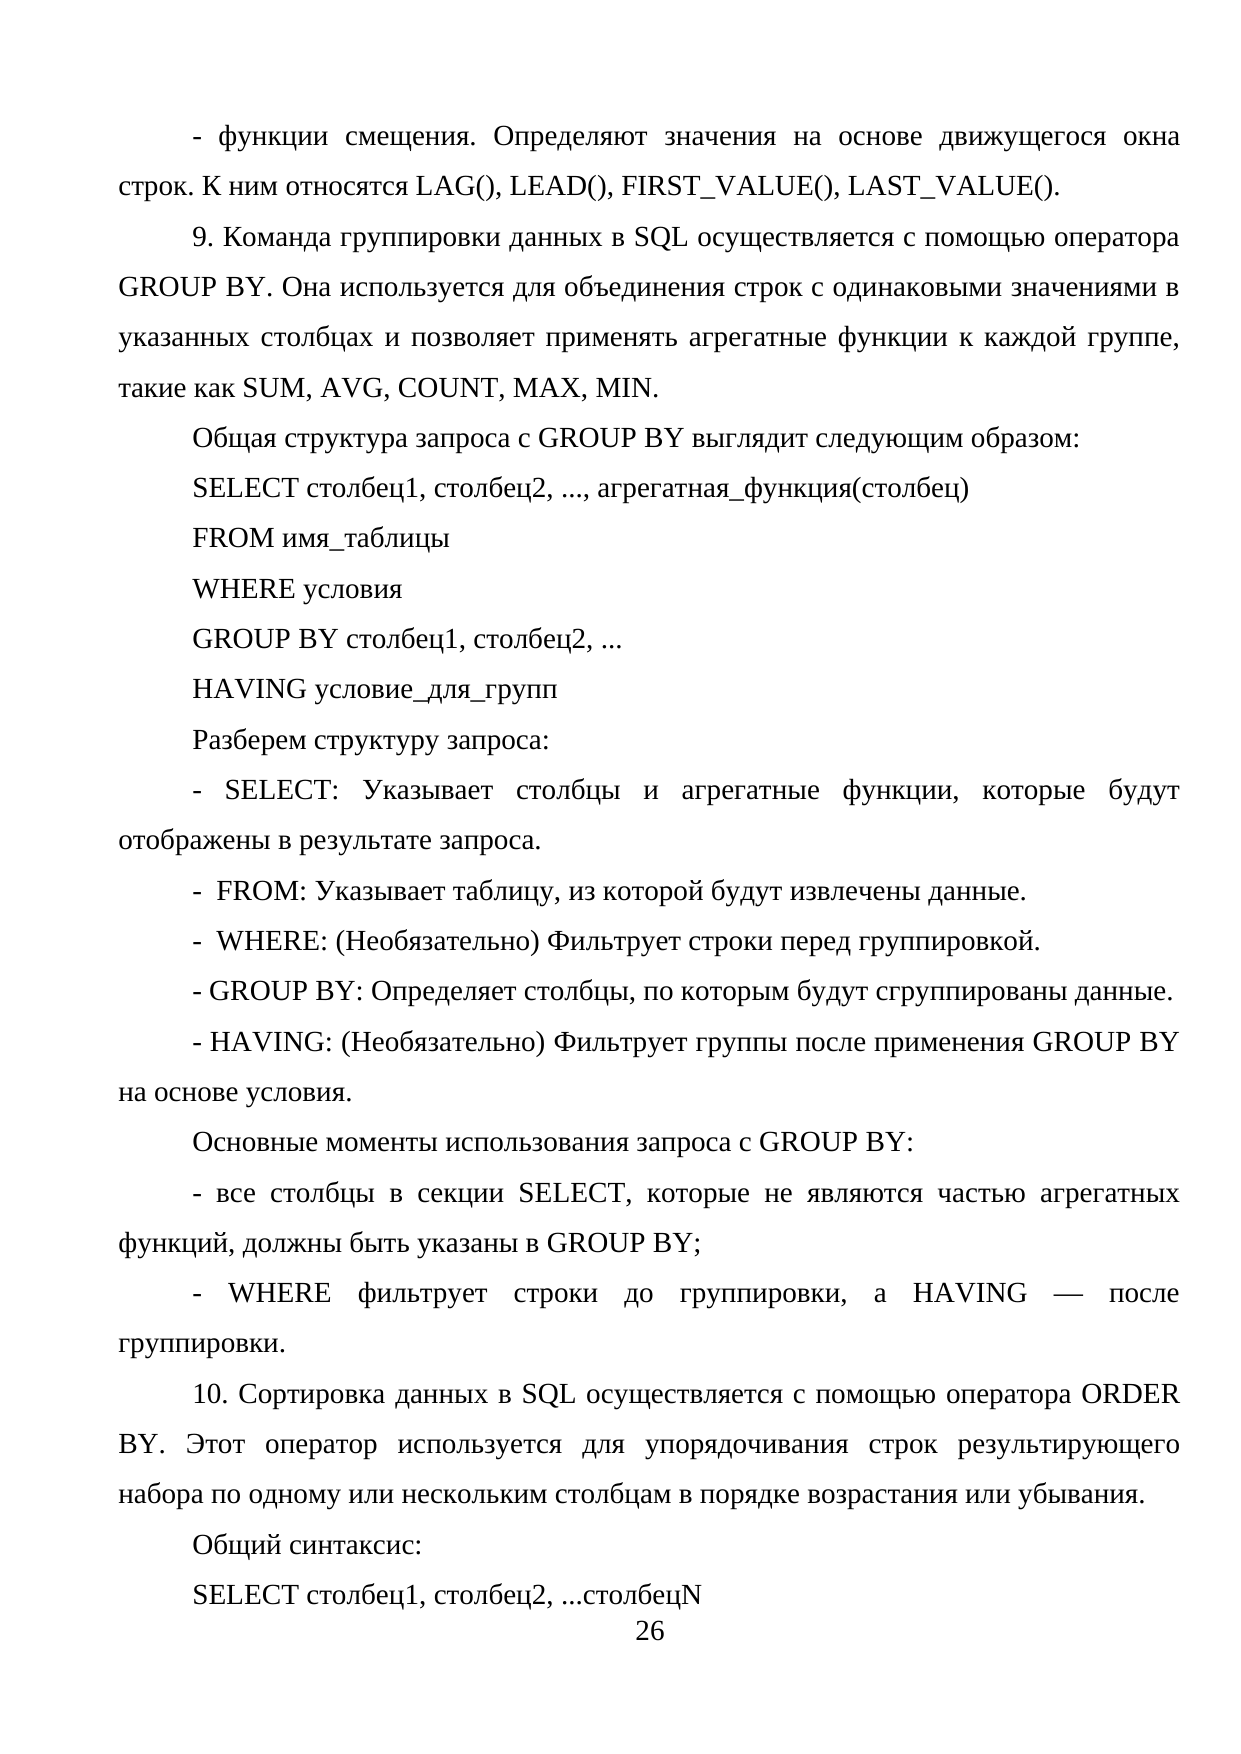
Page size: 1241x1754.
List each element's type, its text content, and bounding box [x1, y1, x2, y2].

text GROUP BY столбец1, столбец2, ... [118, 621, 1181, 655]
text Общая структура запроса с GROUP BY выглядит следующим образом: [118, 420, 1181, 453]
text 9. Команда группировки данных в SQL осуществляется с помощью оператора GROUP BY. Она используется для объединения строк с одинаковыми значениями в указанных столбцах и позволяет применять агрегатные функции к каждой группе, такие как SUM, AVG, COUNT, MAX, MIN. [118, 219, 1181, 403]
text WHERE условия [118, 571, 1181, 604]
text - FROM: Указывает таблицу, из которой будут извлечены данные. [118, 873, 1181, 906]
text FROM имя_таблицы [118, 521, 1181, 554]
text Основные моменты использования запроса с GROUP BY: [118, 1124, 1181, 1158]
text - SELECT: Указывает столбцы и агрегатные функции, которые будут отображены в результате запроса. [118, 772, 1181, 856]
text - WHERE фильтрует строки до группировки, а HAVING — после группировки. [118, 1275, 1181, 1359]
text - WHERE: (Необязательно) Фильтрует строки перед группировкой. [118, 923, 1181, 957]
text - все столбцы в секции SELECT, которые не являются частью агрегатных функций, должны быть указаны в GROUP BY; [118, 1175, 1181, 1258]
text - HAVING: (Необязательно) Фильтрует группы после применения GROUP BY на основе условия. [118, 1024, 1181, 1108]
text Общий синтаксис: [118, 1527, 1181, 1560]
text - GROUP BY: Определяет столбцы, по которым будут сгруппированы данные. [118, 973, 1181, 1007]
text SELECT столбец1, столбец2, ..., агрегатная_функция(столбец) [118, 470, 1181, 504]
text Разберем структуру запроса: [118, 722, 1181, 755]
text - функции смещения. Определяют значения на основе движущегося окна строк. К ним относятся LAG(), LEAD(), FIRST_VALUE(), LAST_VALUE(). [118, 118, 1181, 202]
text 10. Сортировка данных в SQL осуществляется с помощью оператора ORDER BY. Этот оператор используется для упорядочивания строк результирующего набора по одному или нескольким столбцам в порядке возрастания или убывания. [118, 1376, 1181, 1510]
text SELECT столбец1, столбец2, ...столбецN [118, 1577, 1181, 1611]
text HAVING условие_для_групп [118, 672, 1181, 705]
